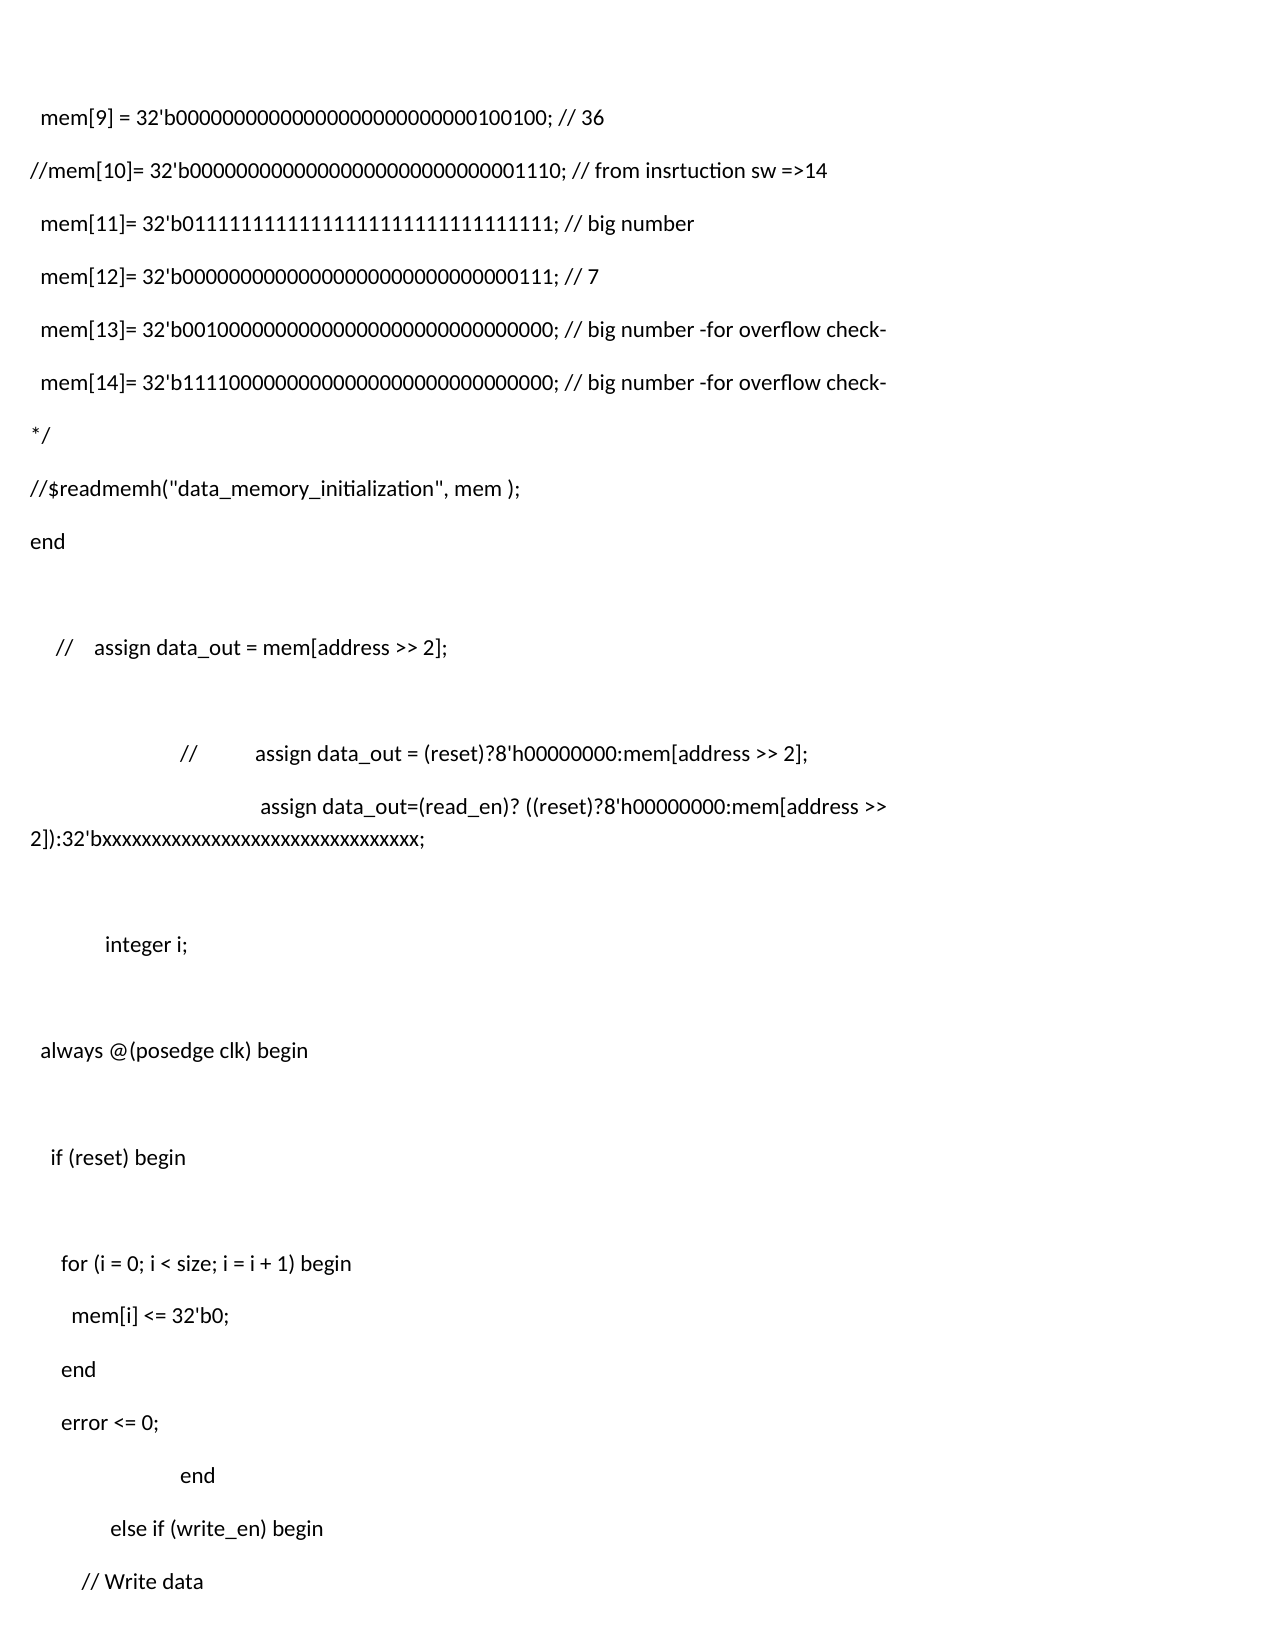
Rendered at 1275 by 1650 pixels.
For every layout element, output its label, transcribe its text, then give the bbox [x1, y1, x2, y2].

text //mem[10]= 32'b00000000000000000000000000001110; // from insrtuction sw =>14 [30, 156, 1245, 184]
text always @(posedge clk) begin [30, 1037, 1245, 1064]
text assign data_out=(read_en)? ((reset)?8'h00000000:mem[address >> 2]):32'bxxxxxxxxxxxxxxxxxxxxxxxxxxxxxxxx; [30, 792, 1245, 852]
text for (i = 0; i < size; i = i + 1) begin [30, 1249, 1245, 1277]
text //$readmemh("data_memory_initialization", mem ); [30, 474, 1245, 502]
text error <= 0; [30, 1408, 1245, 1436]
text end [30, 1461, 1245, 1489]
text end [30, 1355, 1245, 1383]
text integer i; [30, 931, 1245, 958]
text mem[13]= 32'b00100000000000000000000000000000; // big number -for overflow check- [30, 315, 1245, 343]
text else if (write_en) begin [30, 1514, 1245, 1542]
text mem[12]= 32'b00000000000000000000000000000111; // 7 [30, 262, 1245, 290]
text */ [30, 421, 1245, 449]
text mem[i] <= 32'b0; [30, 1302, 1245, 1330]
text if (reset) begin [30, 1143, 1245, 1171]
text mem[14]= 32'b11110000000000000000000000000000; // big number -for overflow check- [30, 368, 1245, 396]
text // Write data [30, 1567, 1245, 1595]
text // assign data_out = mem[address >> 2]; [30, 633, 1245, 661]
text mem[11]= 32'b01111111111111111111111111111111; // big number [30, 209, 1245, 237]
text // assign data_out = (reset)?8'h00000000:mem[address >> 2]; [30, 739, 1245, 767]
text end [30, 527, 1245, 555]
text mem[9] = 32'b00000000000000000000000000100100; // 36 [30, 103, 1245, 131]
